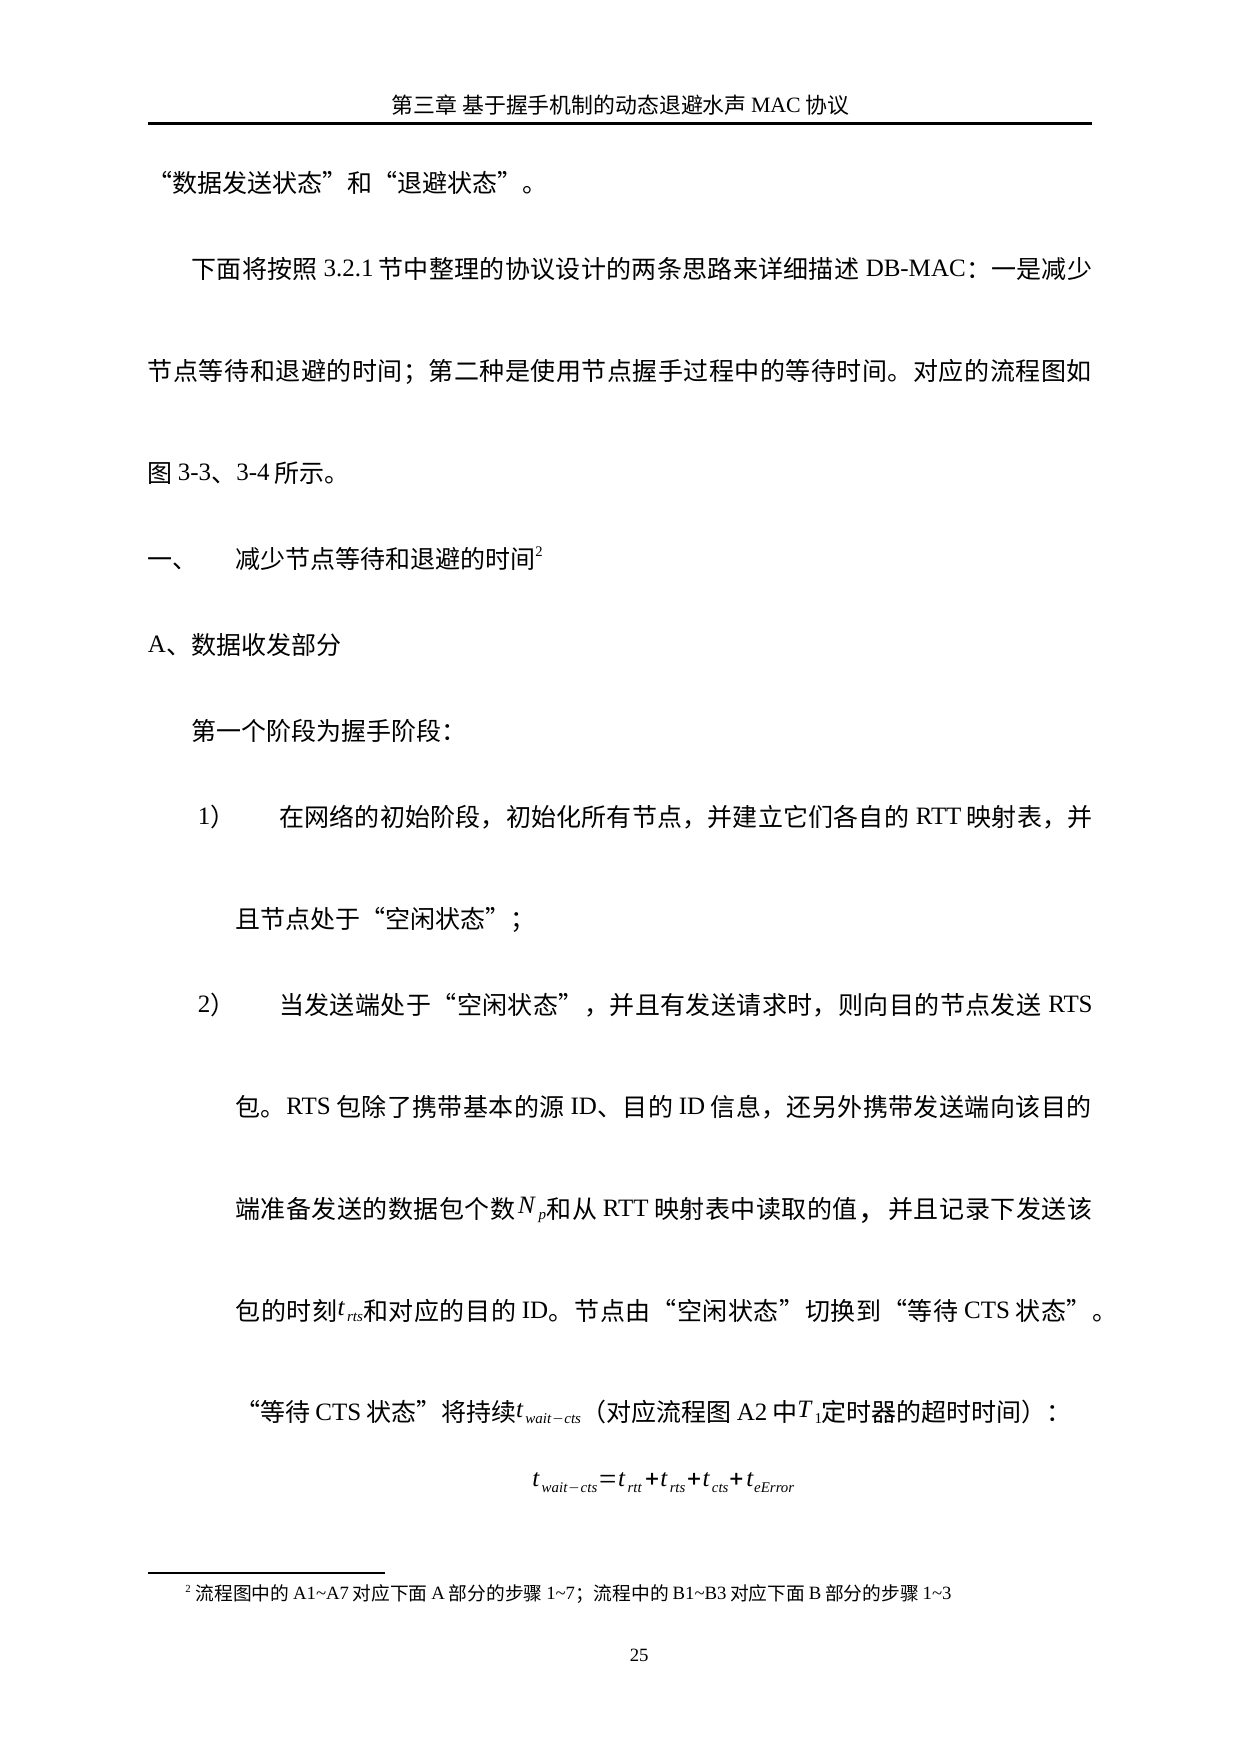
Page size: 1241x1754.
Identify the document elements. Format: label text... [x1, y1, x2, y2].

list 当发送端处于“空闲状态”，并且有发送请求时，则向目的节点发送RTS包。RTS包除了携带基本的源ID、目的ID信息，还另外携带发送端向该目的端准备发送的数据包个数和从RTT映射表中读取的值，并且记录下发送该包的时刻和对应的目的ID。节点由“空闲状态”切换到“等待CTS状态”。“等待CTS状态”将持续（对应流程图A2中定时器的超时时间）： [198, 969, 1092, 1445]
list 在网络的初始阶段，初始化所有节点，并建立它们各自的RTT映射表，并且节点处于“空闲状态”； [198, 782, 1092, 951]
list 减少节点等待和退避的时间 [148, 523, 1092, 591]
text 下面将按照3.2.1节中整理的协议设计的两条思路来详细描述DB-MAC：一是减少节点等待和退避的时间；第二种是使用节点握手过程中的等待时间。对应的流程图如图3-3、3-4所示。 [148, 234, 1092, 505]
text 第一个阶段为握手阶段： [148, 696, 1092, 763]
list 数据收发部分 [148, 609, 1092, 677]
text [148, 148, 1092, 216]
